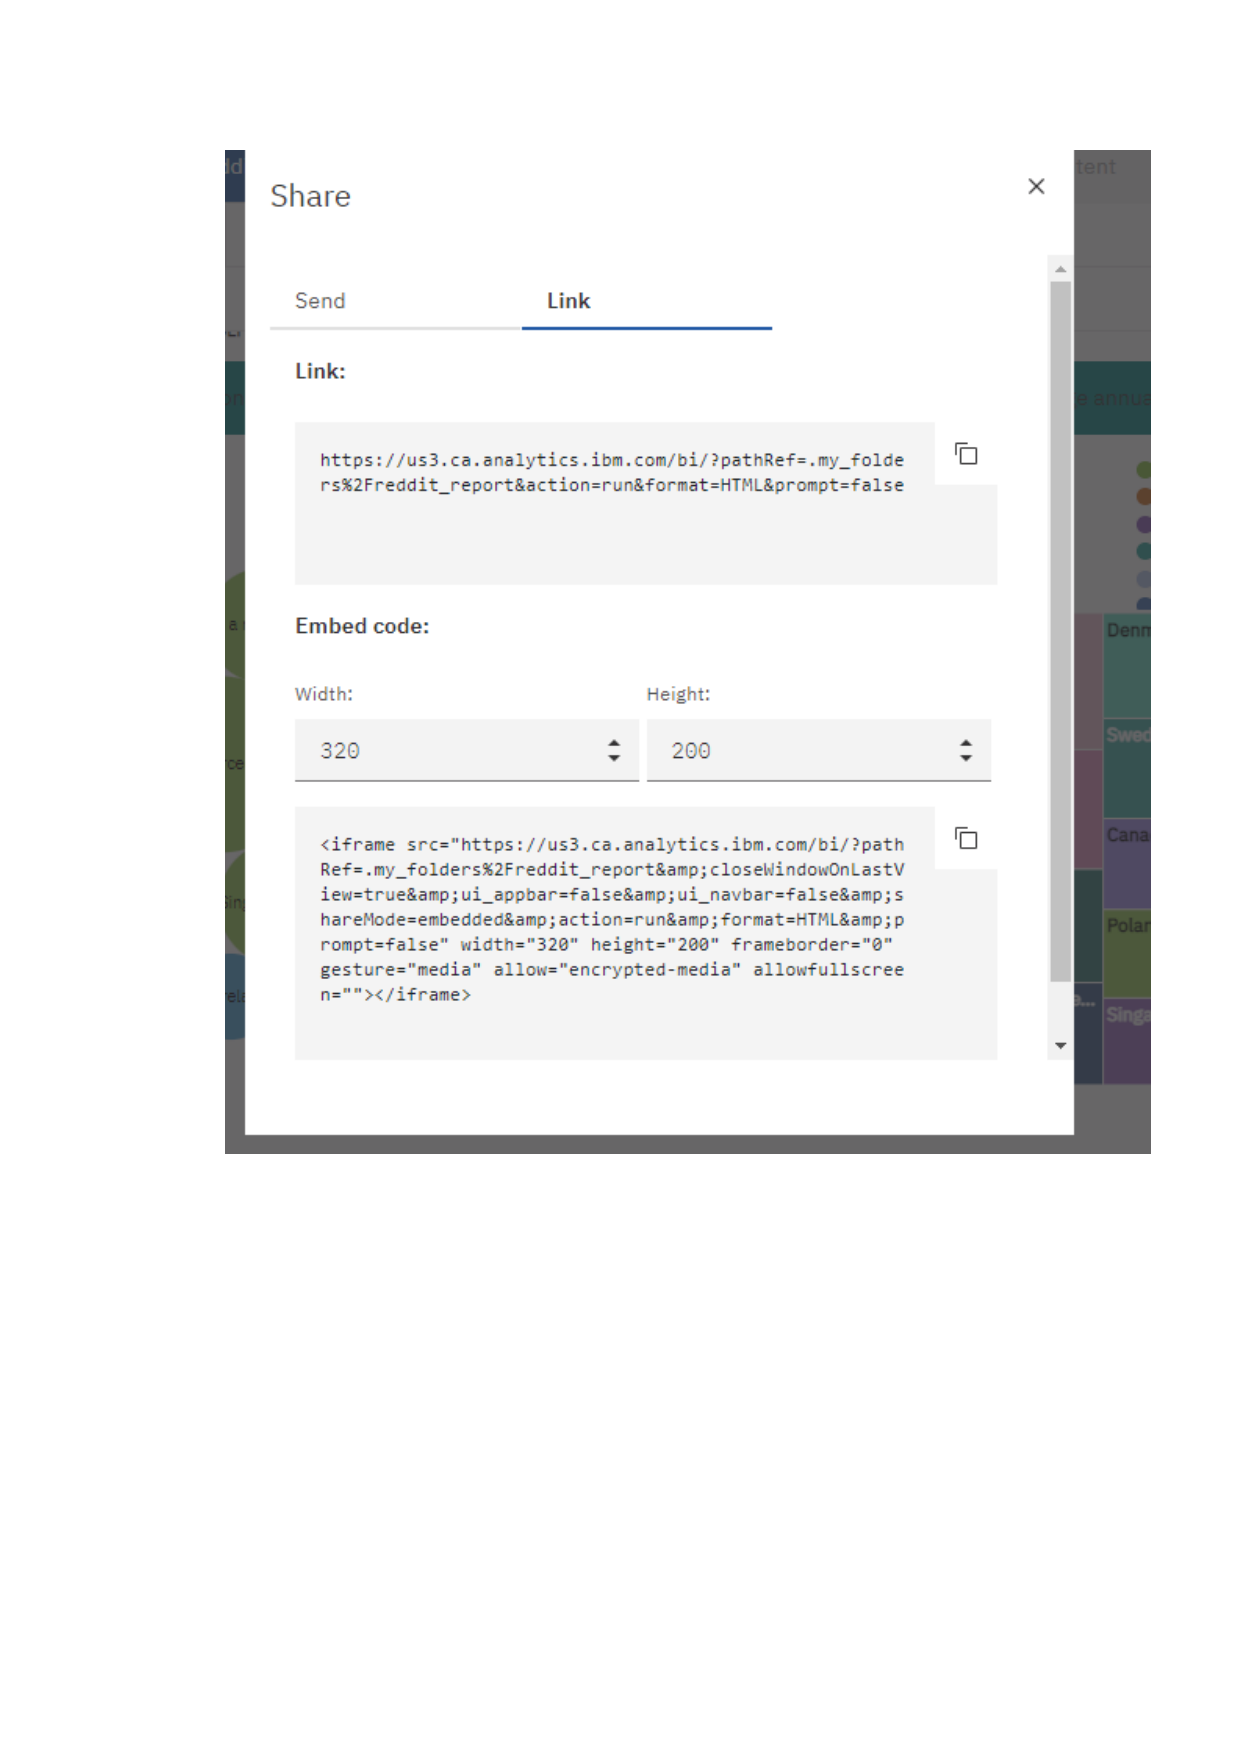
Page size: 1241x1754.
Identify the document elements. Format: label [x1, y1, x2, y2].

picture [225, 150, 1151, 1154]
